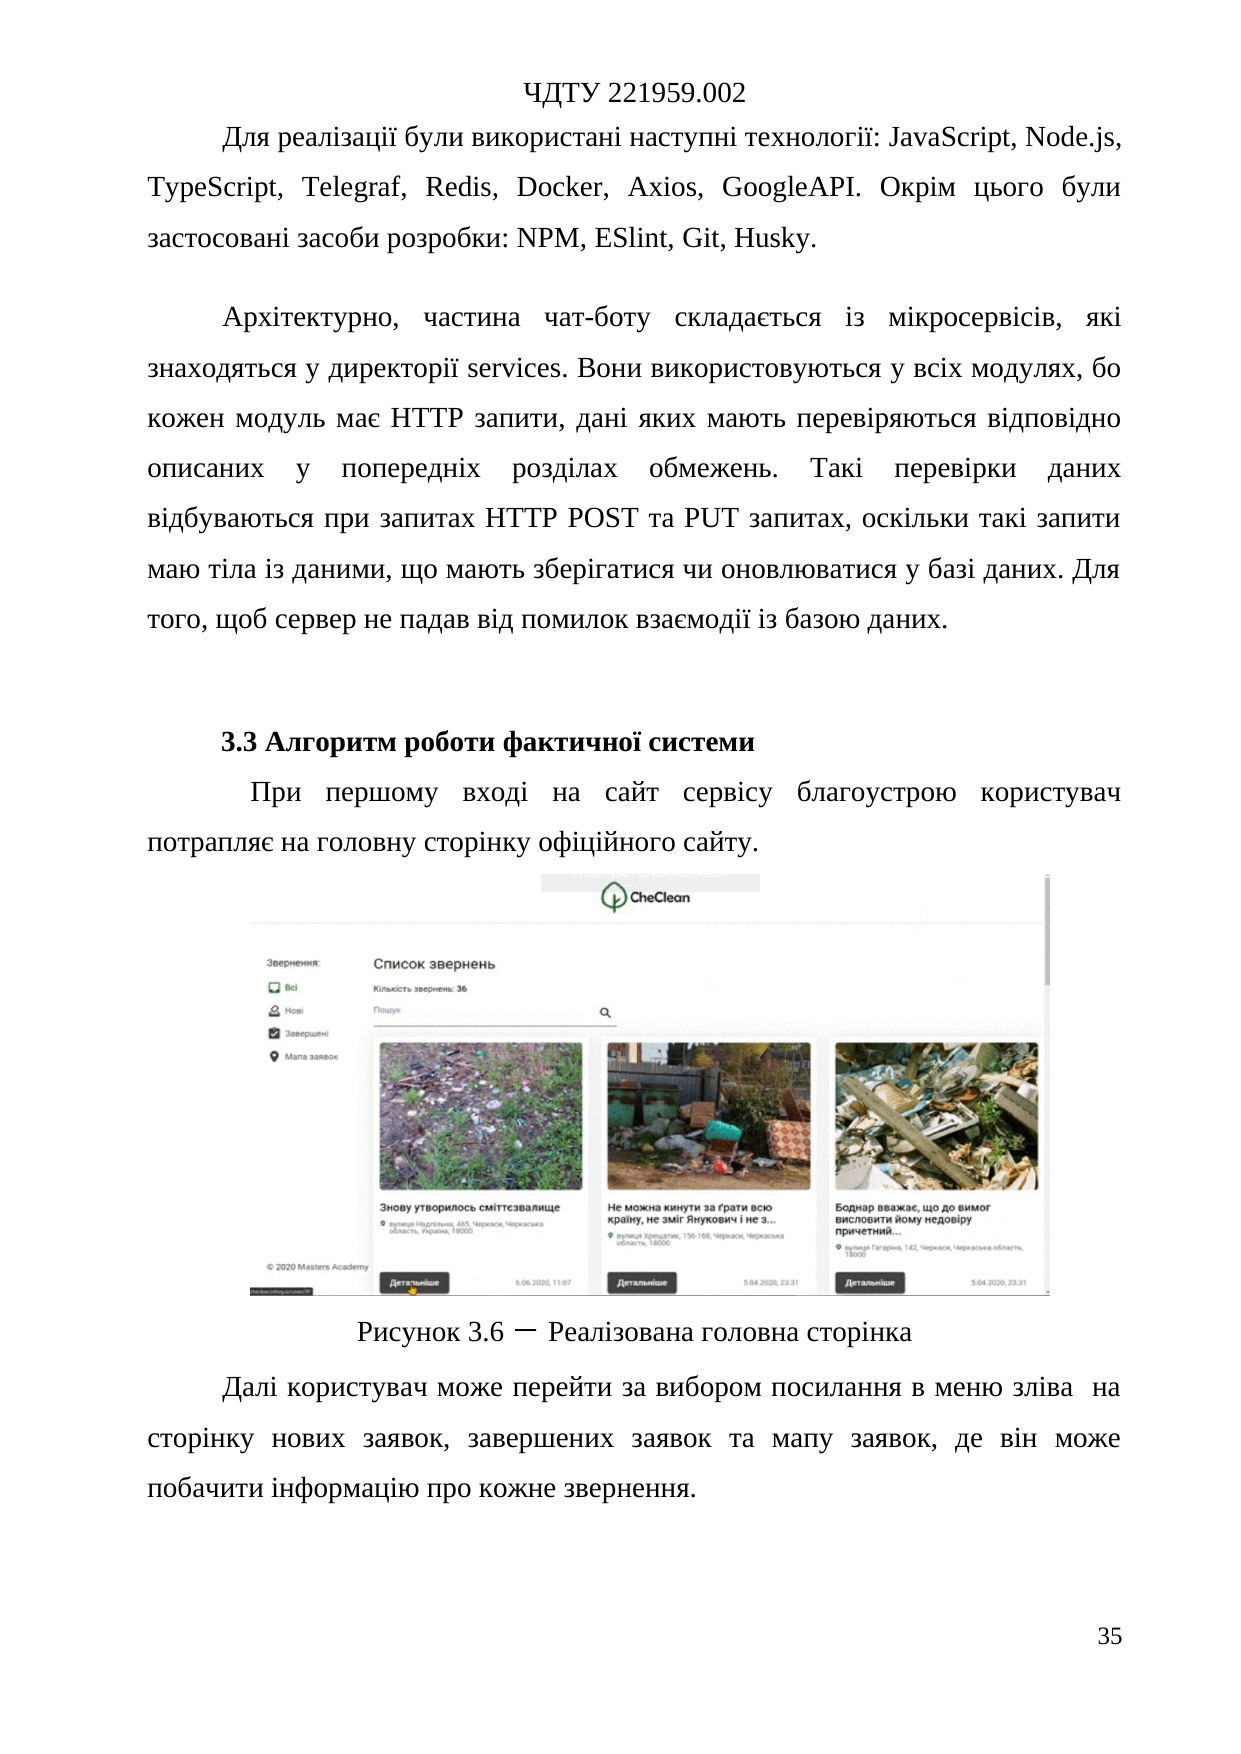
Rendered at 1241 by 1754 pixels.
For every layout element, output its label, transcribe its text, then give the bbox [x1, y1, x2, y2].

picture [250, 874, 1050, 1296]
text Рисунок 3.6 － Реалізована головна сторінка [147, 1310, 1122, 1349]
subtitle Алгоритм роботи фактичної системи [147, 724, 1122, 757]
text Далі користувач може перейти за вибором посилання в меню зліва на сторінку нових заявок, завершених заявок та мапу заявок, де він може побачити інформацію про кожне звернення. [147, 1369, 1122, 1503]
text Для реалізації були використані наступні технології: JavaScript, Node.js, TypeScript, Telegraf, Redis, Docker, Axios, GoogleAPI. Окрім цього були застосовані засоби розробки: NPM, ESlint, Git, Husky. [147, 119, 1122, 253]
text При першому вході на сайт сервісу благоустрою користувач потрапляє на головну сторінку офіційного сайту. [147, 774, 1122, 858]
text Архітектурно, частина чат-боту складається із мікросервісів, які знаходяться у директорії services. Вони використовуються у всіх модулях, бо кожен модуль має HTTP запити, дані яких мають перевіряються відповідно описаних у попередніх розділах обмежень. Такі перевірки даних відбуваються при запитах HTTP POST та PUT запитах, оскільки такі запити маю тіла із даними, що мають зберігатися чи оновлюватися у базі даних. Для того, щоб сервер не падав від помилок взаємодії із базою даних. [147, 299, 1122, 635]
